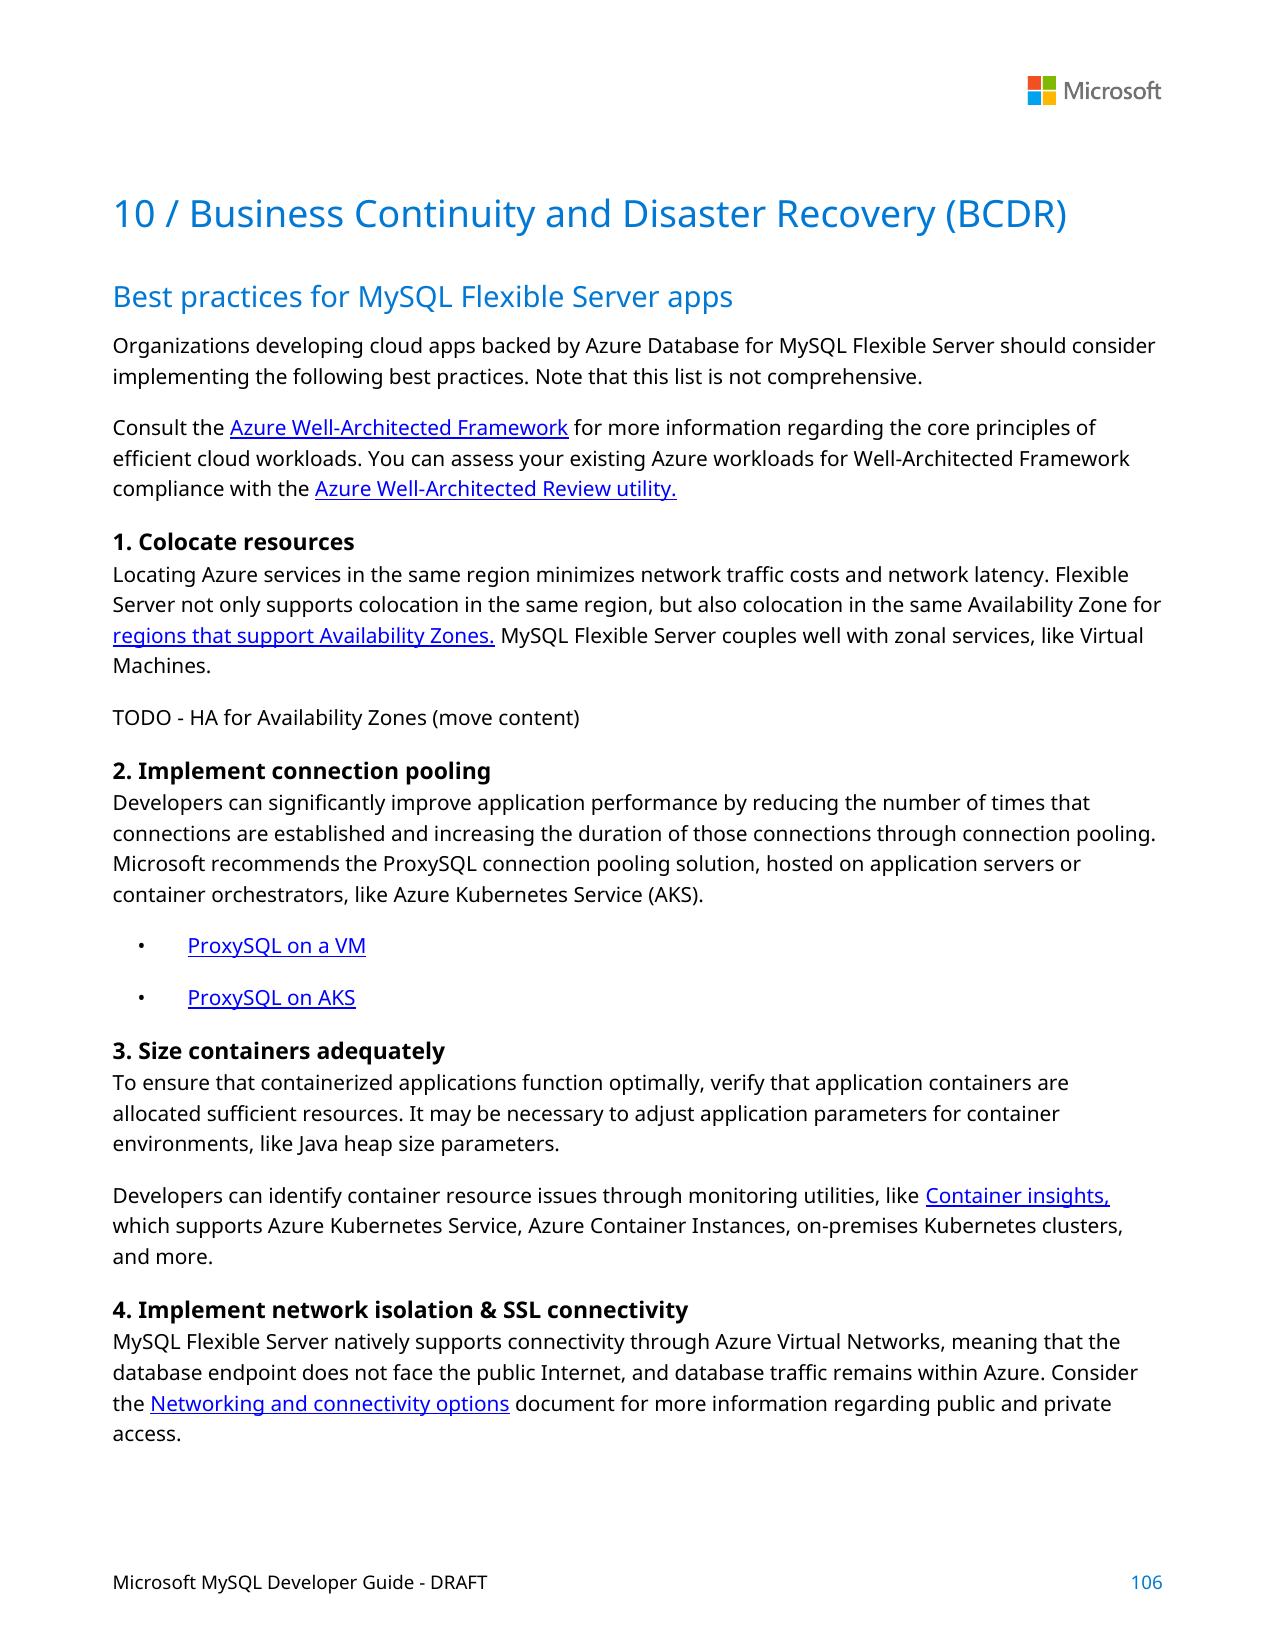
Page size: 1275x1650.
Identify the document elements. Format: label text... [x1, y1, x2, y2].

subtitle 2. Implement connection pooling [112, 754, 1162, 786]
subtitle 4. Implement network isolation & SSL connectivity [112, 1294, 1162, 1325]
text Locating Azure services in the same region minimizes network traffic costs and network latency. Flexible Server not only supports colocation in the same region, but also colocation in the same Availability Zone for regions that support Availability Zones. MySQL Flexible Server couples well with zonal services, like Virtual Machines. [112, 560, 1162, 680]
text Developers can identify container resource issues through monitoring utilities, like Container insights, which supports Azure Kubernetes Service, Azure Container Instances, on-premises Kubernetes clusters, and more. [112, 1181, 1162, 1271]
picture [1026, 75, 1163, 107]
text To ensure that containerized applications function optimally, verify that application containers are allocated sufficient resources. It may be necessary to adjust application parameters for container environments, like Java heap size parameters. [112, 1068, 1162, 1158]
text TODO - HA for Availability Zones (move content) [112, 703, 1162, 732]
subtitle 1. Colocate resources [112, 526, 1162, 557]
subtitle 3. Size containers adequately [112, 1034, 1162, 1066]
text Consult the Azure Well-Architected Framework for more information regarding the core principles of efficient cloud workloads. You can assess your existing Azure workloads for Well-Architected Framework compliance with the Azure Well-Architected Review utility. [112, 413, 1162, 503]
list ProxySQL on AKS [137, 983, 1162, 1012]
subtitle Best practices for MySQL Flexible Server apps [112, 276, 1162, 316]
list ProxySQL on a VM [137, 932, 1162, 960]
text Developers can significantly improve application performance by reducing the number of times that connections are established and increasing the duration of those connections through connection pooling. Microsoft recommends the ProxySQL connection pooling solution, hosted on application servers or container orchestrators, like Azure Kubernetes Service (AKS). [112, 788, 1162, 909]
text MySQL Flexible Server natively supports connectivity through Azure Virtual Networks, meaning that the database endpoint does not face the public Internet, and database traffic remains within Azure. Consider the Networking and connectivity options document for more information regarding public and private access. [112, 1327, 1162, 1448]
text Organizations developing cloud apps backed by Azure Database for MySQL Flexible Server should consider implementing the following best practices. Note that this list is not comprehensive. [112, 331, 1162, 390]
subtitle 10 / Business Continuity and Disaster Recovery (BCDR) [112, 187, 1162, 238]
